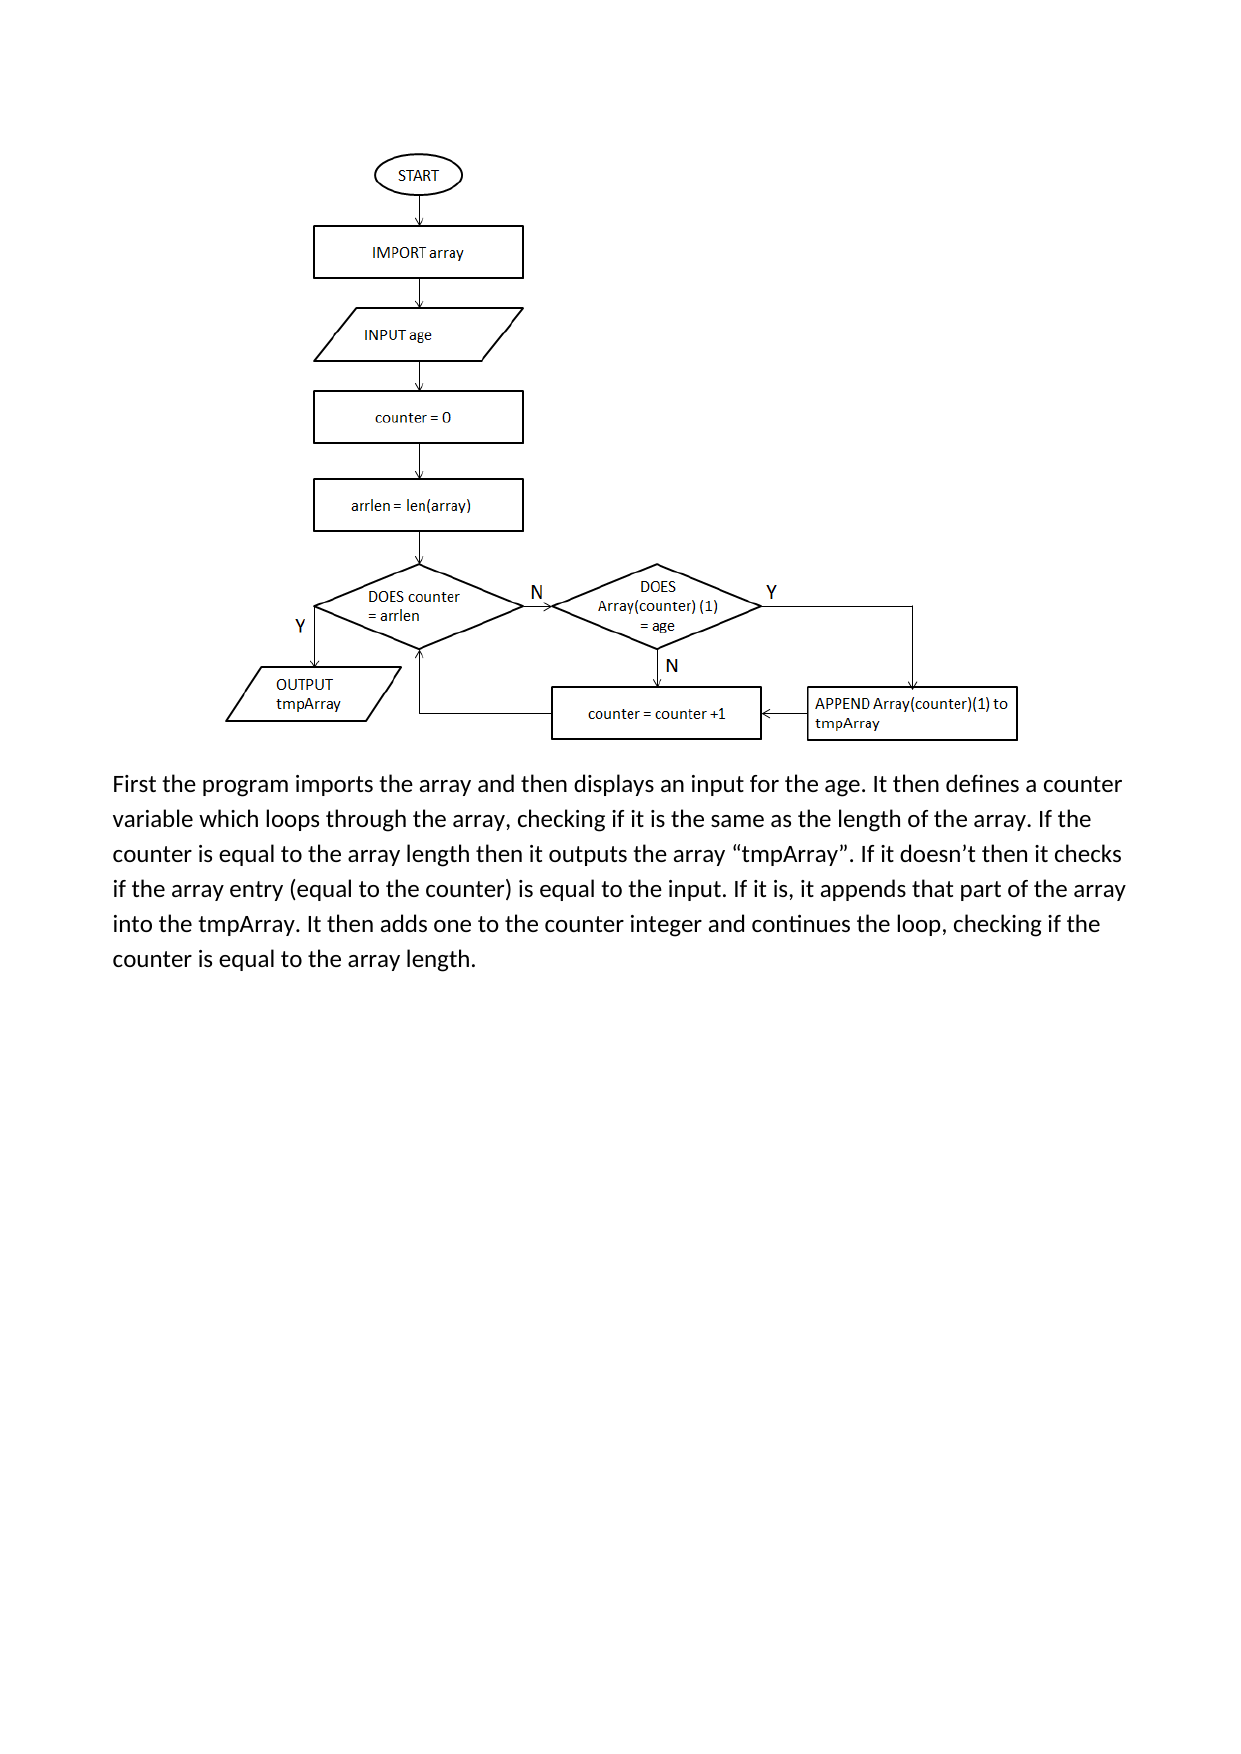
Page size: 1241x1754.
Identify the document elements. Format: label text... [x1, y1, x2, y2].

picture [216, 150, 1024, 744]
text First the program imports the array and then displays an input for the age. It then defines a counter variable which loops through the array, checking if it is the same as the length of the array. If the counter is equal to the array length then it outputs the array “tmpArray”. If it doesn’t then it checks if the array entry (equal to the counter) is equal to the input. If it is, it appends that part of the array into the tmpArray. It then adds one to the counter integer and continues the loop, checking if the counter is equal to the array length. [112, 768, 1128, 974]
